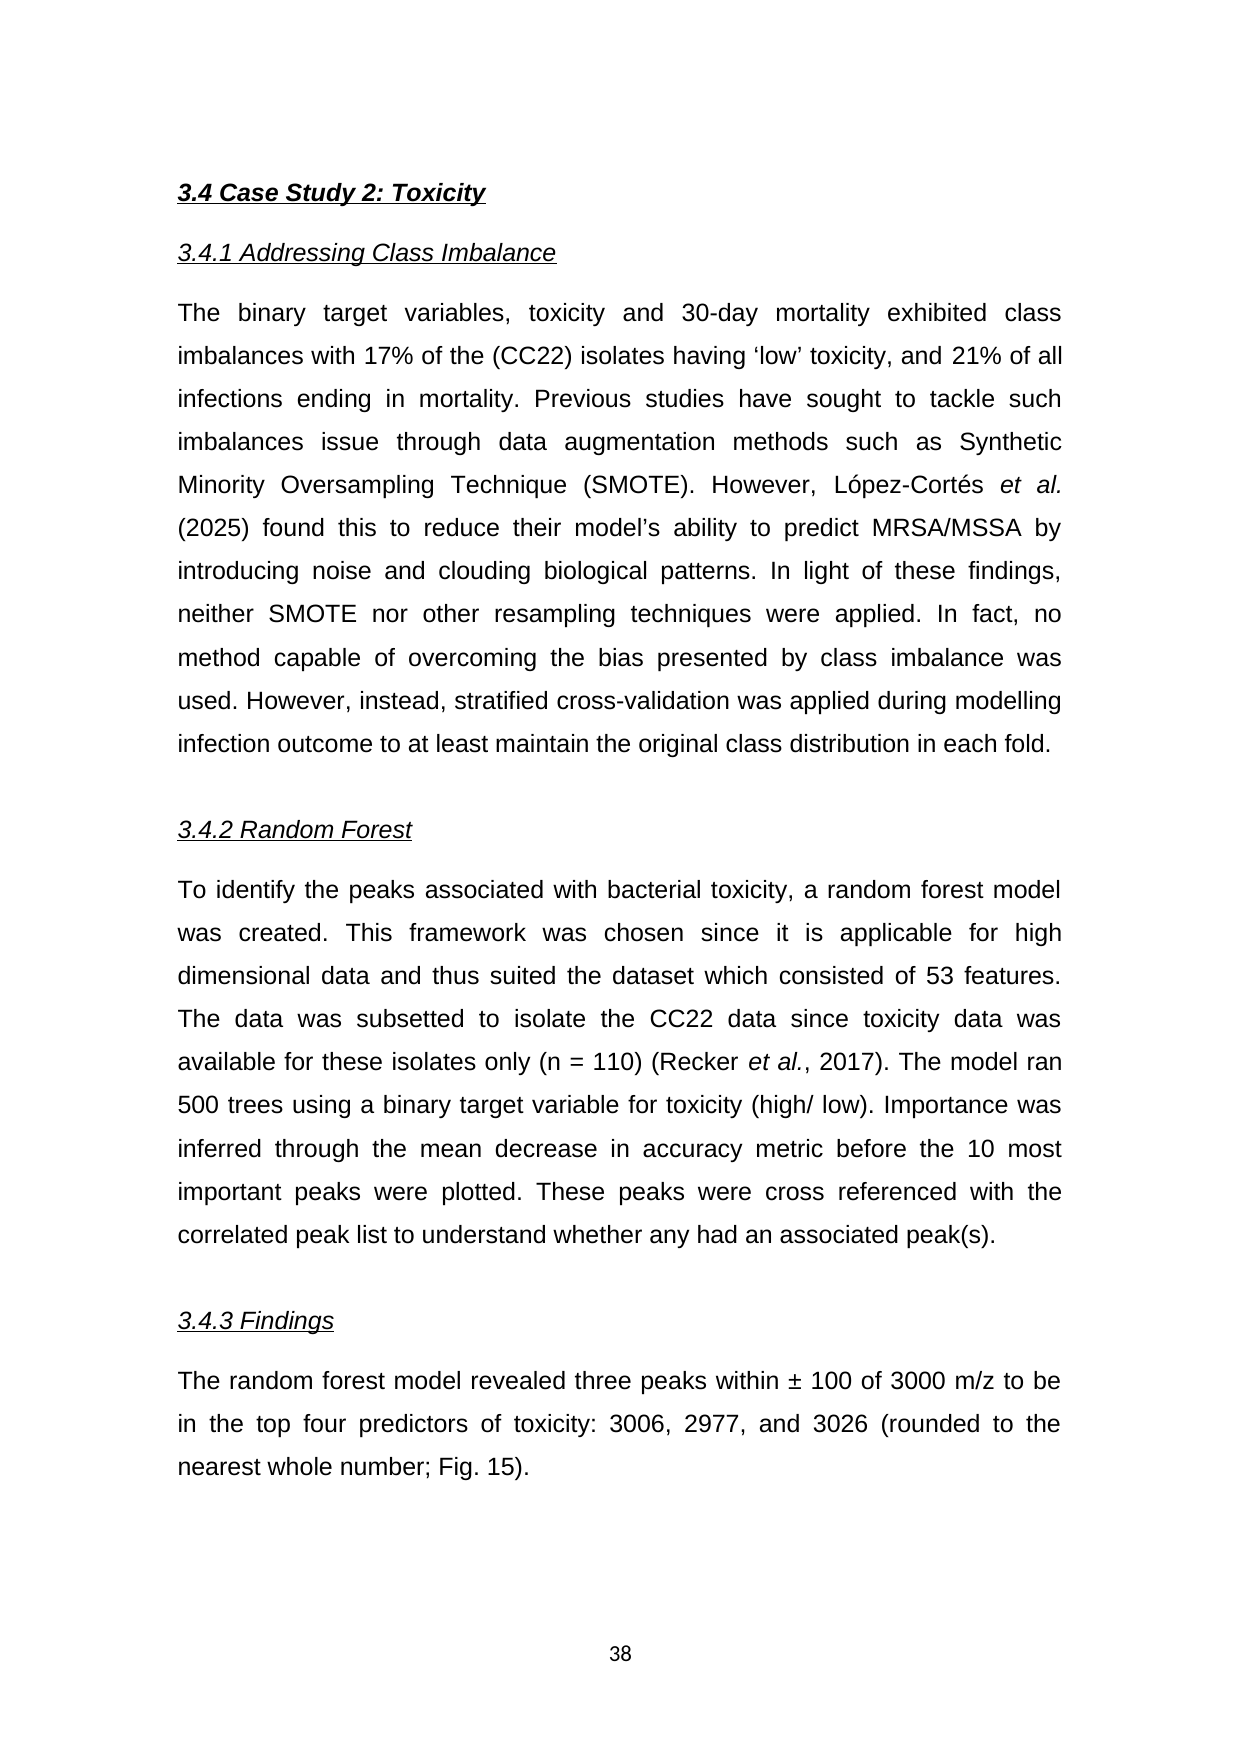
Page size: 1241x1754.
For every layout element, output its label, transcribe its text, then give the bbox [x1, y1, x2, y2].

subtitle 3.4 Case Study 2: Toxicity [177, 178, 1063, 207]
subtitle 3.4.1 Addressing Class Imbalance [177, 238, 1063, 266]
subtitle 3.4.3 Findings [177, 1306, 1063, 1335]
subtitle 3.4.2 Random Forest [177, 815, 1063, 844]
text The binary target variables, toxicity and 30-day mortality exhibited class imbalances with 17% of the (CC22) isolates having ‘low’ toxicity, and 21% of all infections ending in mortality. Previous studies have sought to tackle such imbalances issue through data augmentation methods such as Synthetic Minority Oversampling Technique (SMOTE). However, López-Cortés et al. (2025) found this to reduce their model’s ability to predict MRSA/MSSA by introducing noise and clouding biological patterns. In light of these findings, neither SMOTE nor other resampling techniques were applied. In fact, no method capable of overcoming the bias presented by class imbalance was used. However, instead, stratified cross-validation was applied during modelling infection outcome to at least maintain the original class distribution in each fold. [177, 297, 1063, 757]
text To identify the peaks associated with bacterial toxicity, a random forest model was created. This framework was chosen since it is applicable for high dimensional data and thus suited the dataset which consisted of 53 features. The data was subsetted to isolate the CC22 data since toxicity data was available for these isolates only (n = 110) (Recker et al., 2017). The model ran 500 trees using a binary target variable for toxicity (high/ low). Importance was inferred through the mean decrease in accuracy metric before the 10 most important peaks were plotted. These peaks were cross referenced with the correlated peak list to understand whether any had an associated peak(s). [177, 875, 1063, 1248]
text The random forest model revealed three peaks within ± 100 of 3000 m/z to be in the top four predictors of toxicity: 3006, 2977, and 3026 (rounded to the nearest whole number; Fig. 15). [177, 1366, 1063, 1481]
